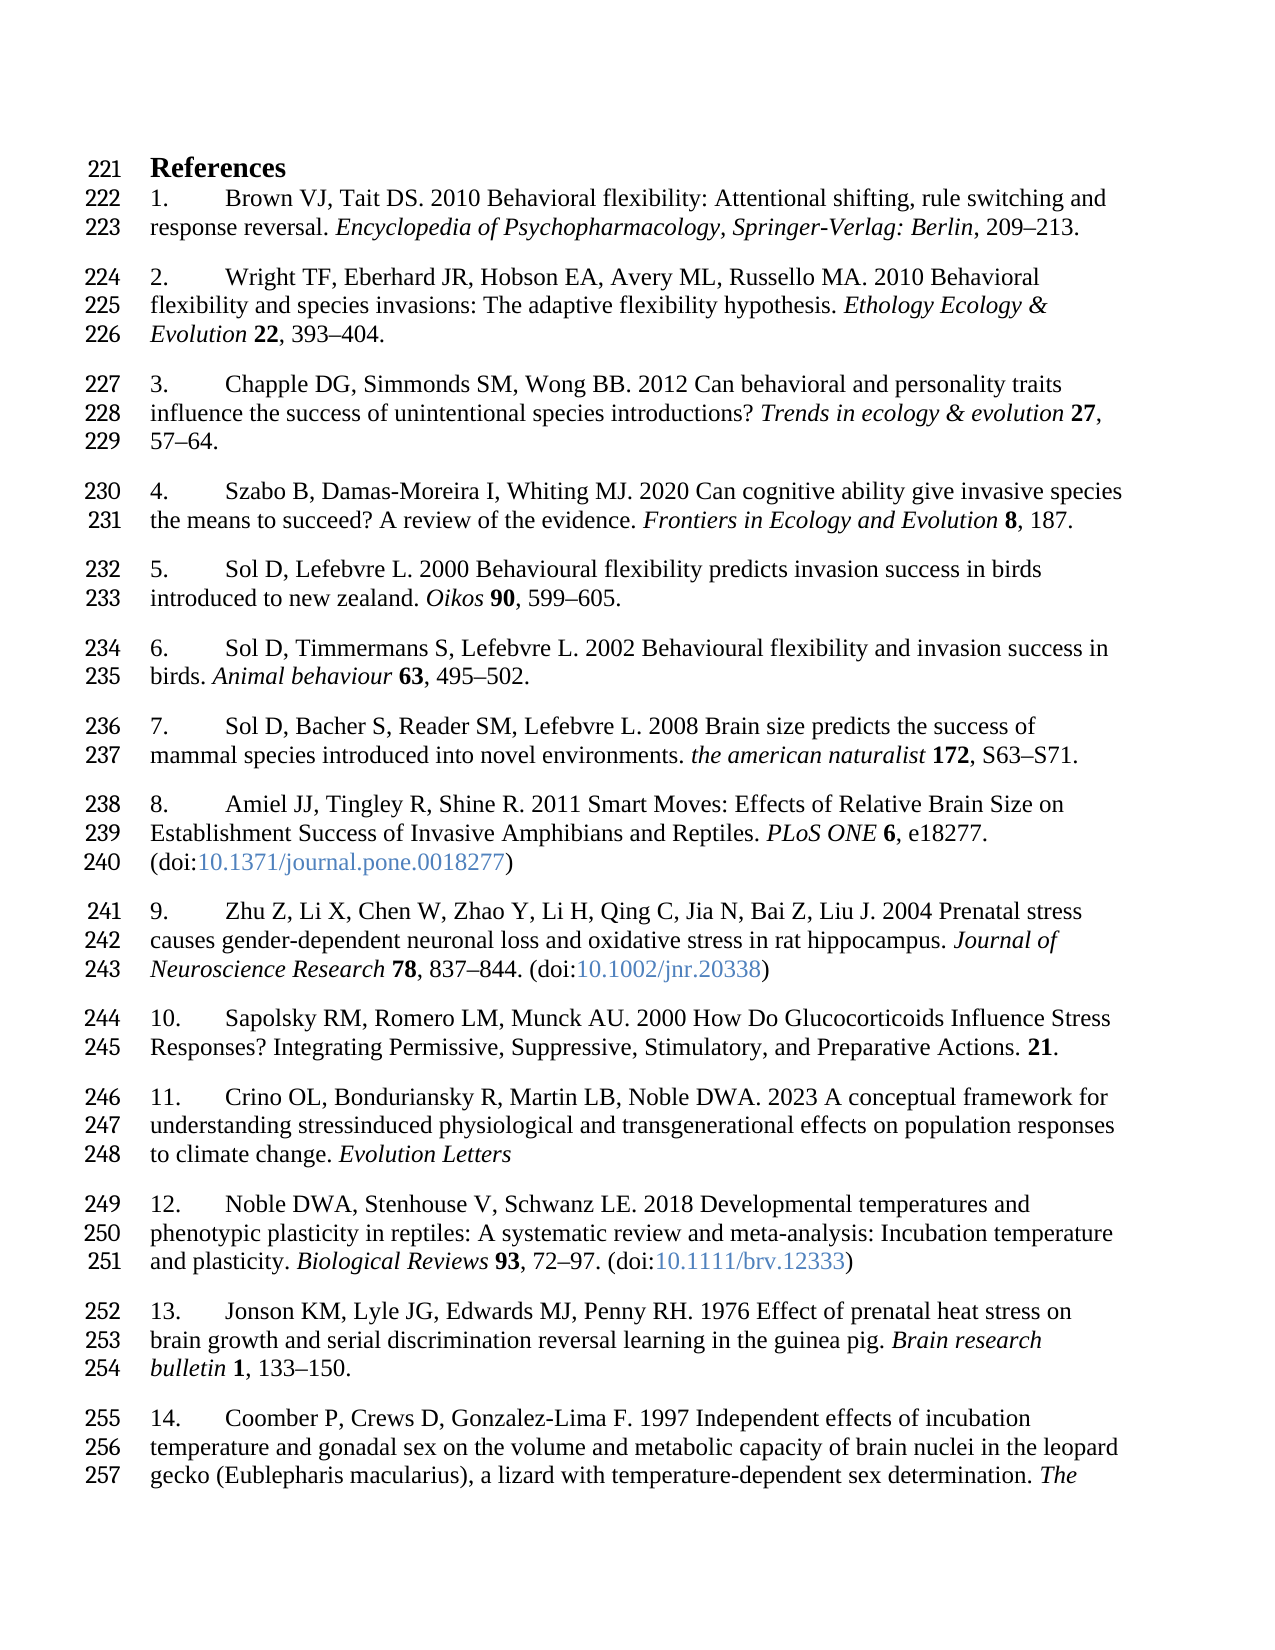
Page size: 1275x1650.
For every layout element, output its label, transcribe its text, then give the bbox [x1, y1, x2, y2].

text 3. Chapple DG, Simmonds SM, Wong BB. 2012 Can behavioral and personality traits influence the success of unintentional species introductions? Trends in ecology & evolution 27, 57–64. [150, 369, 1125, 455]
text 5. Sol D, Lefebvre L. 2000 Behavioural flexibility predicts invasion success in birds introduced to new zealand. Oikos 90, 599–605. [150, 554, 1125, 612]
text 1. Brown VJ, Tait DS. 2010 Behavioral flexibility: Attentional shifting, rule switching and response reversal. Encyclopedia of Psychopharmacology, Springer-Verlag: Berlin, 209–213. [150, 183, 1125, 241]
text 4. Szabo B, Damas-Moreira I, Whiting MJ. 2020 Can cognitive ability give invasive species the means to succeed? A review of the evidence. Frontiers in Ecology and Evolution 8, 187. [150, 476, 1125, 533]
text 13. Jonson KM, Lyle JG, Edwards MJ, Penny RH. 1976 Effect of prenatal heat stress on brain growth and serial discrimination reversal learning in the guinea pig. Brain research bulletin 1, 133–150. [150, 1296, 1125, 1382]
text 10. Sapolsky RM, Romero LM, Munck AU. 2000 How Do Glucocorticoids Influence Stress Responses? Integrating Permissive, Suppressive, Stimulatory, and Preparative Actions. 21. [150, 1003, 1125, 1061]
text 12. Noble DWA, Stenhouse V, Schwanz LE. 2018 Developmental temperatures and phenotypic plasticity in reptiles: A systematic review and meta-analysis: Incubation temperature and plasticity. Biological Reviews 93, 72–97. (doi:10.1111/brv.12333) [150, 1189, 1125, 1275]
text 7. Sol D, Bacher S, Reader SM, Lefebvre L. 2008 Brain size predicts the success of mammal species introduced into novel environments. the american naturalist 172, S63–S71. [150, 711, 1125, 768]
text 6. Sol D, Timmermans S, Lefebvre L. 2002 Behavioural flexibility and invasion success in birds. Animal behaviour 63, 495–502. [150, 633, 1125, 690]
text 11. Crino OL, Bonduriansky R, Martin LB, Noble DWA. 2023 A conceptual framework for understanding stressinduced physiological and transgenerational effects on population responses to climate change. Evolution Letters [150, 1082, 1125, 1168]
text 2. Wright TF, Eberhard JR, Hobson EA, Avery ML, Russello MA. 2010 Behavioral flexibility and species invasions: The adaptive flexibility hypothesis. Ethology Ecology & Evolution 22, 393–404. [150, 262, 1125, 348]
text 9. Zhu Z, Li X, Chen W, Zhao Y, Li H, Qing C, Jia N, Bai Z, Liu J. 2004 Prenatal stress causes gender-dependent neuronal loss and oxidative stress in rat hippocampus. Journal of Neuroscience Research 78, 837–844. (doi:10.1002/jnr.20338) [150, 896, 1125, 983]
text 8. Amiel JJ, Tingley R, Shine R. 2011 Smart Moves: Effects of Relative Brain Size on Establishment Success of Invasive Amphibians and Reptiles. PLoS ONE 6, e18277. (doi:10.1371/journal.pone.0018277) [150, 789, 1125, 876]
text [150, 1403, 1125, 1489]
subtitle References [150, 150, 1125, 183]
